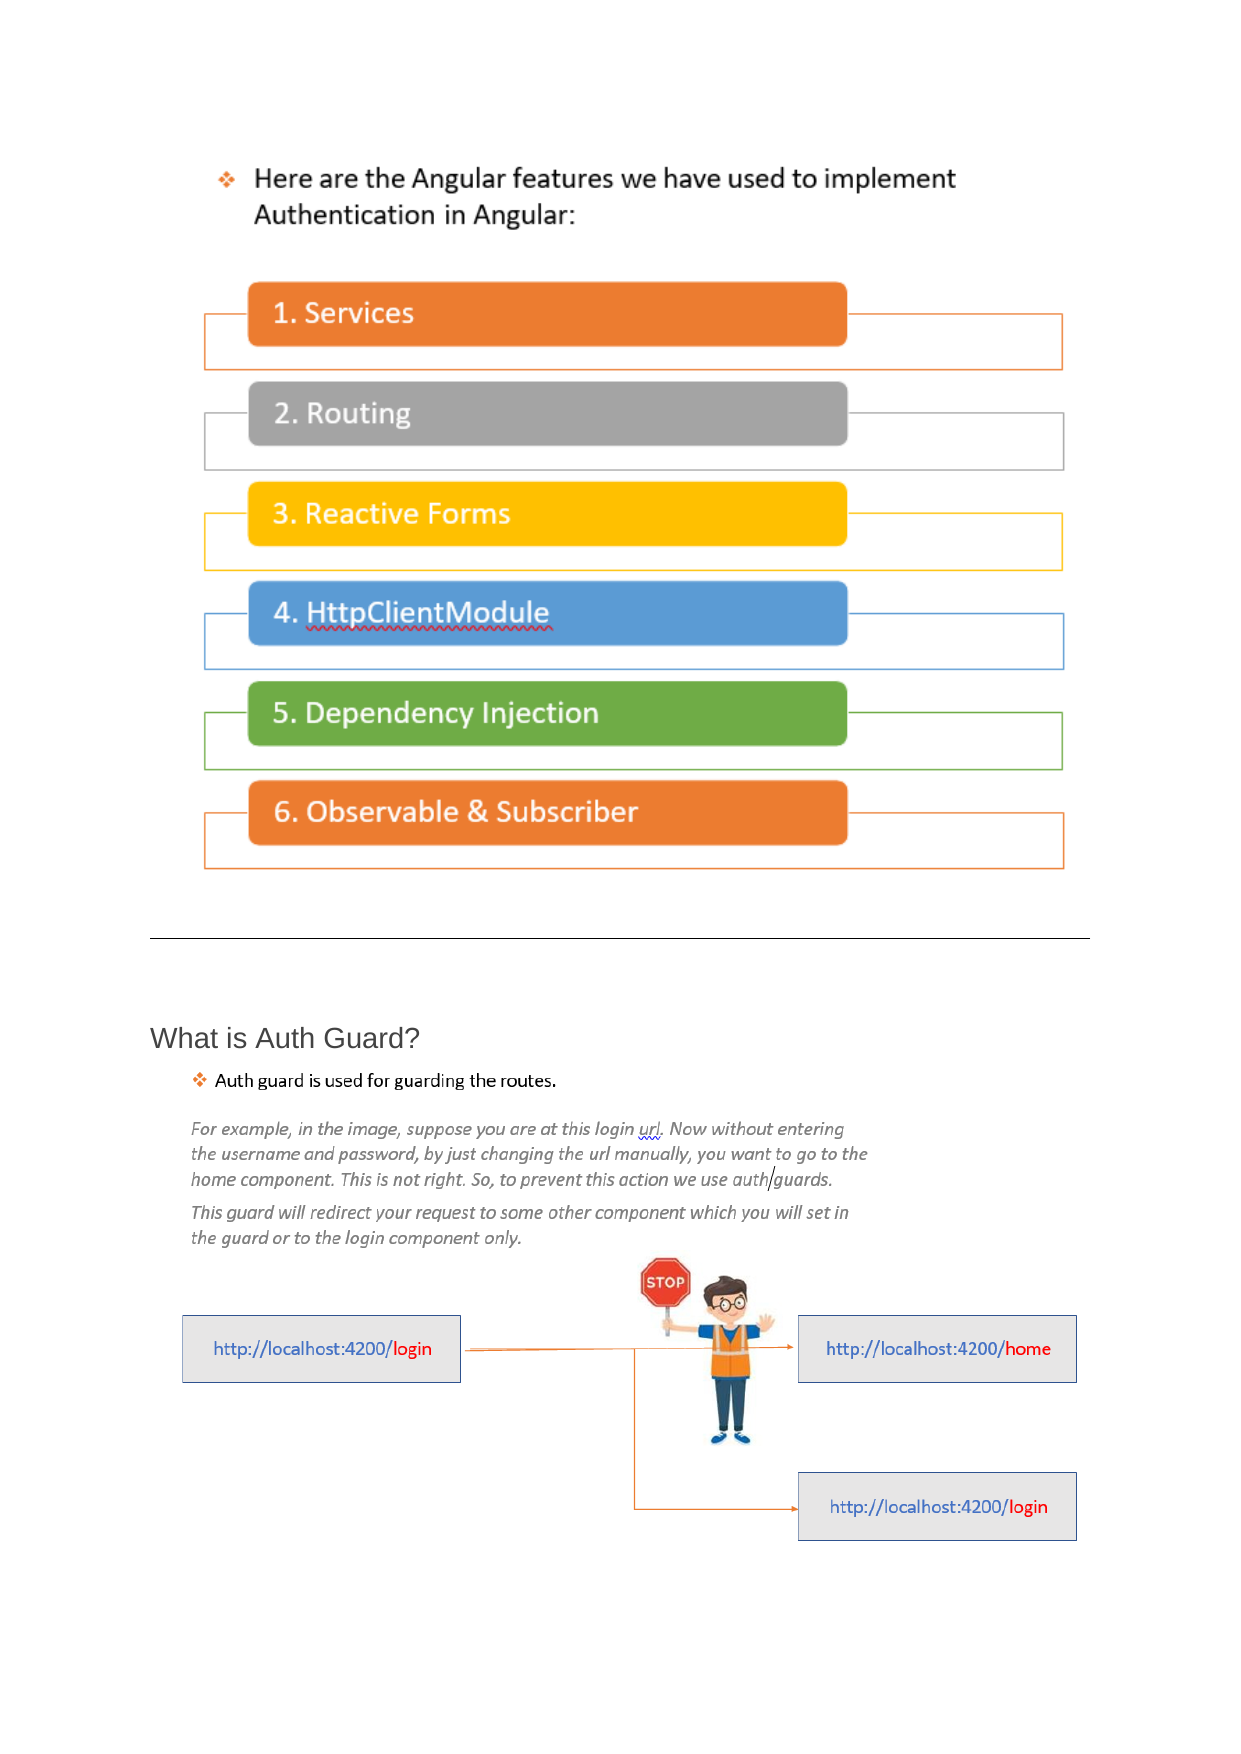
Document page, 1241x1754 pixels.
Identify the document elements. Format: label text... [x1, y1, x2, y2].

picture [150, 150, 1091, 889]
picture [150, 1068, 1091, 1554]
subtitle What is Auth Guard? [150, 1021, 1090, 1055]
